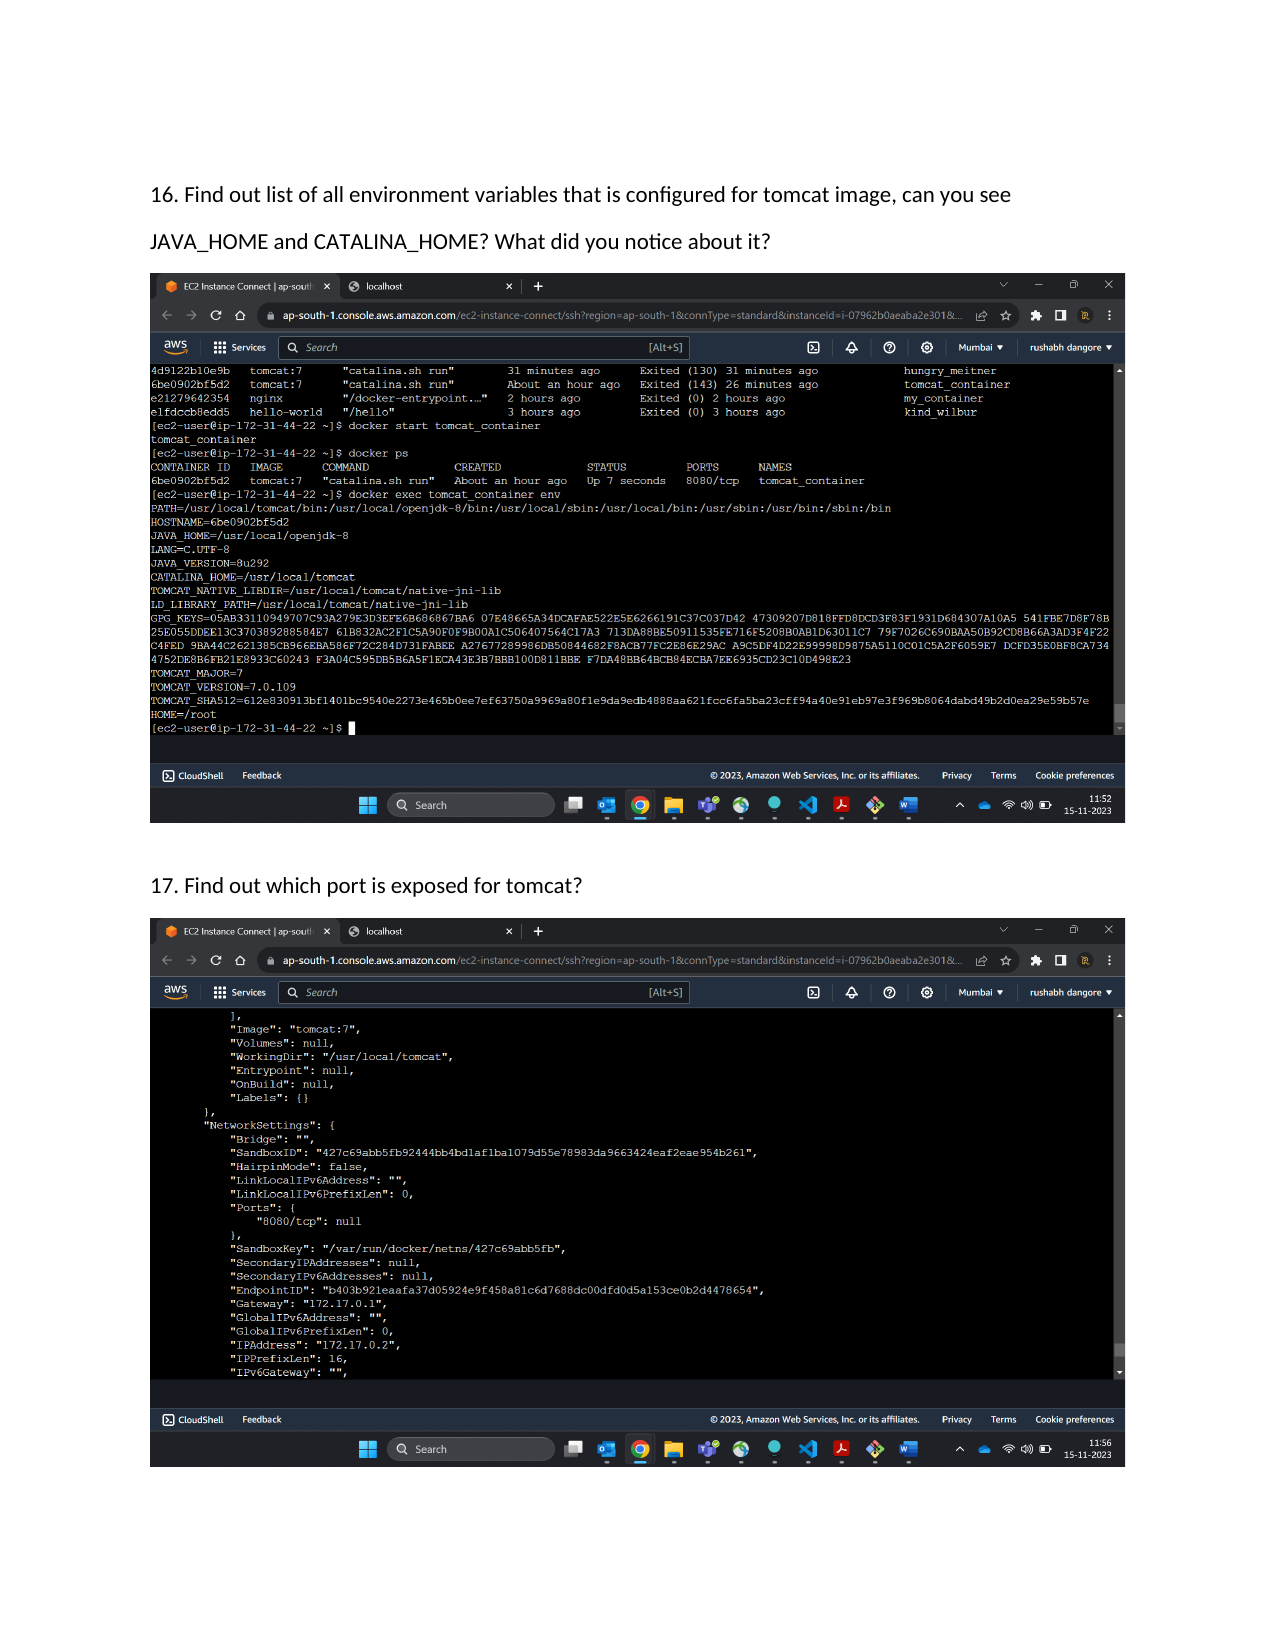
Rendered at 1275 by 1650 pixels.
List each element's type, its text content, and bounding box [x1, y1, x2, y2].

picture [150, 918, 1125, 1467]
text 17. Find out which port is exposed for tomcat? [150, 871, 1125, 899]
picture [150, 273, 1125, 823]
text JAVA_HOME and CATALINA_HOME? What did you notice about it? [150, 227, 1125, 255]
text 16. Find out list of all environment variables that is configured for tomcat image, can you see [150, 150, 1125, 208]
